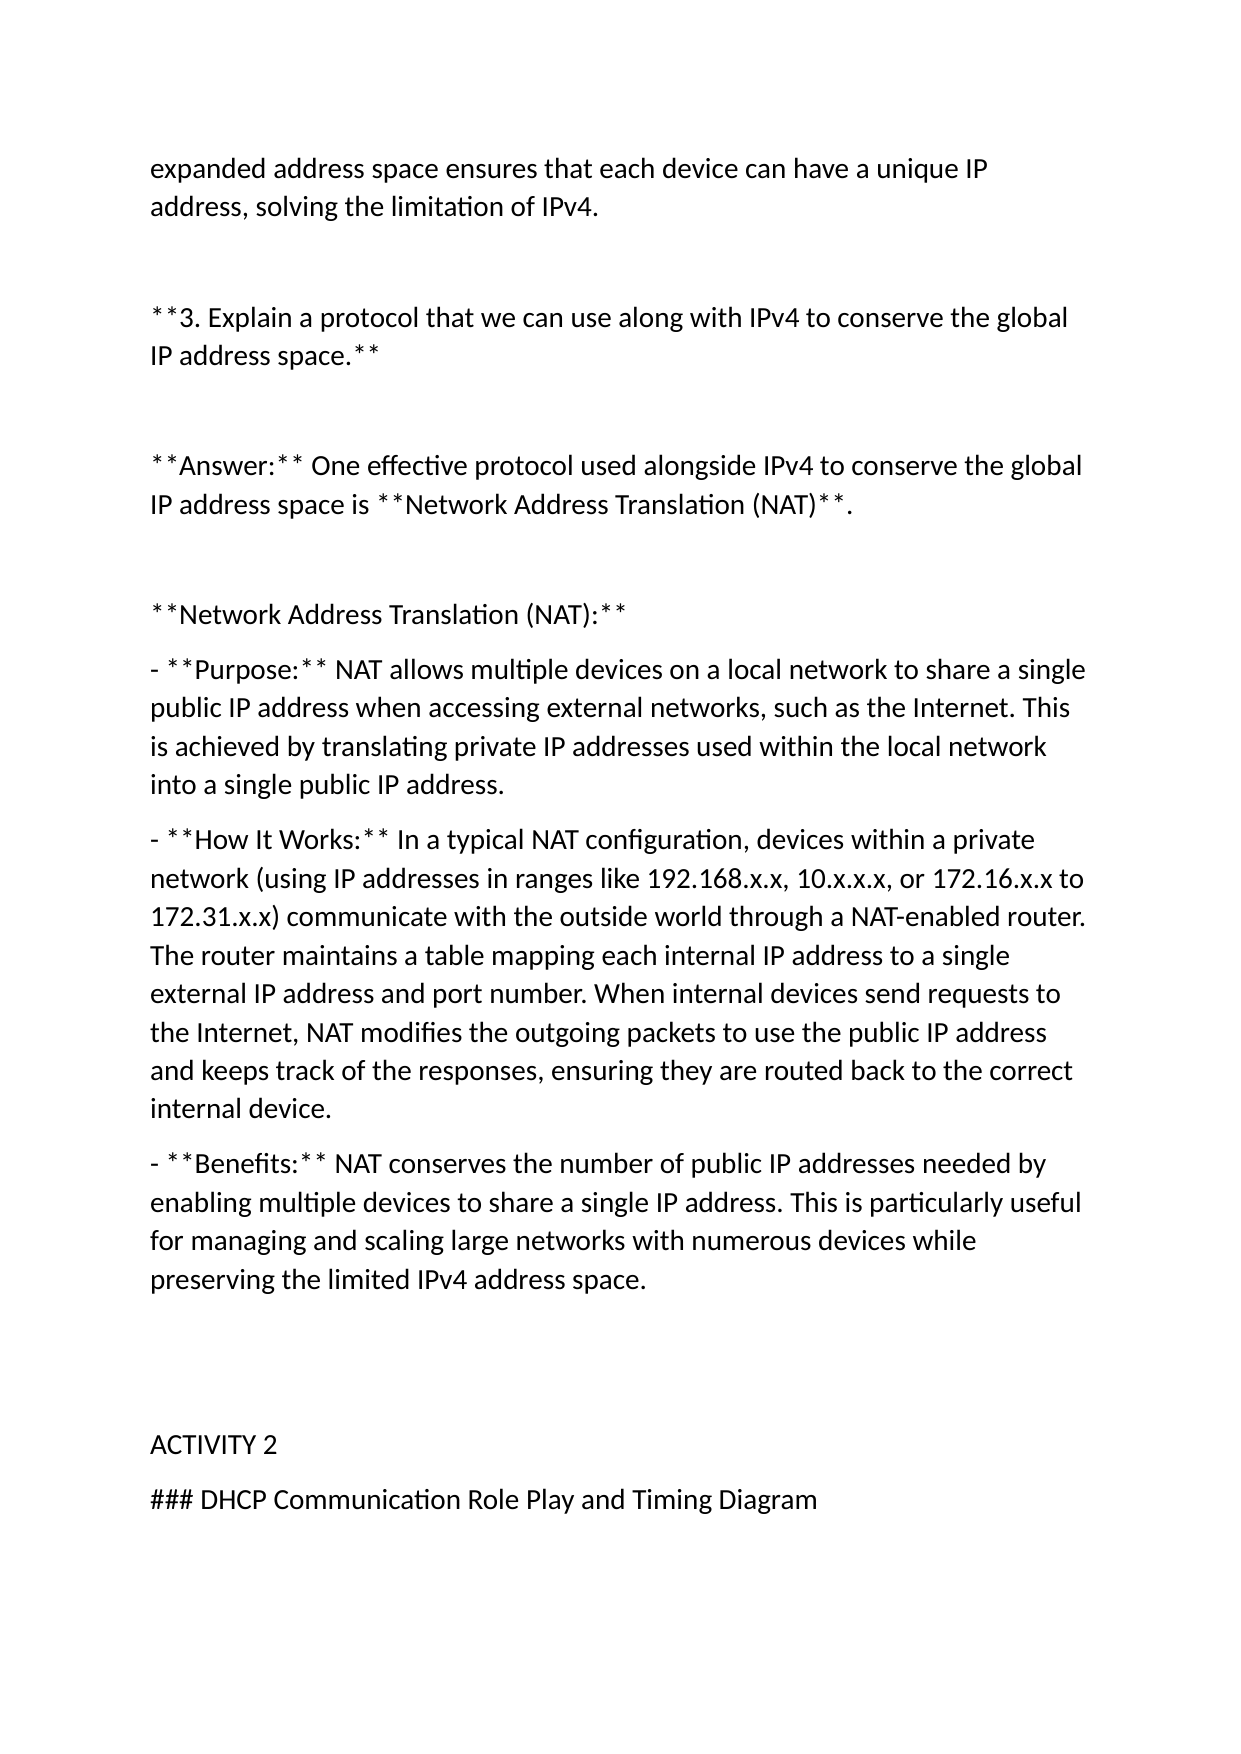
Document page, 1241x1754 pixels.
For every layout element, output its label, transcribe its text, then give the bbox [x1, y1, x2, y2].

text - **How It Works:** In a typical NAT configuration, devices within a private network (using IP addresses in ranges like 192.168.x.x, 10.x.x.x, or 172.16.x.x to 172.31.x.x) communicate with the outside world through a NAT-enabled router. The router maintains a table mapping each internal IP address to a single external IP address and port number. When internal devices send requests to the Internet, NAT modifies the outgoing packets to use the public IP address and keeps track of the responses, ensuring they are routed back to the correct internal device. [150, 821, 1090, 1126]
text **Answer:** One effective protocol used alongside IPv4 to conserve the global IP address space is **Network Address Translation (NAT)**. [150, 447, 1090, 521]
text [150, 150, 1090, 224]
text **3. Explain a protocol that we can use along with IPv4 to conserve the global IP address space.** [150, 299, 1090, 373]
text ### DHCP Communication Role Play and Timing Diagram [150, 1481, 1090, 1517]
text - **Purpose:** NAT allows multiple devices on a local network to share a single public IP address when accessing external networks, such as the Internet. This is achieved by translating private IP addresses used within the local network into a single public IP address. [150, 651, 1090, 802]
text ACTIVITY 2 [150, 1426, 1090, 1462]
text - **Benefits:** NAT conserves the number of public IP addresses needed by enabling multiple devices to share a single IP address. This is particularly useful for managing and scaling large networks with numerous devices while preserving the limited IPv4 address space. [150, 1146, 1090, 1297]
text **Network Address Translation (NAT):** [150, 596, 1090, 632]
